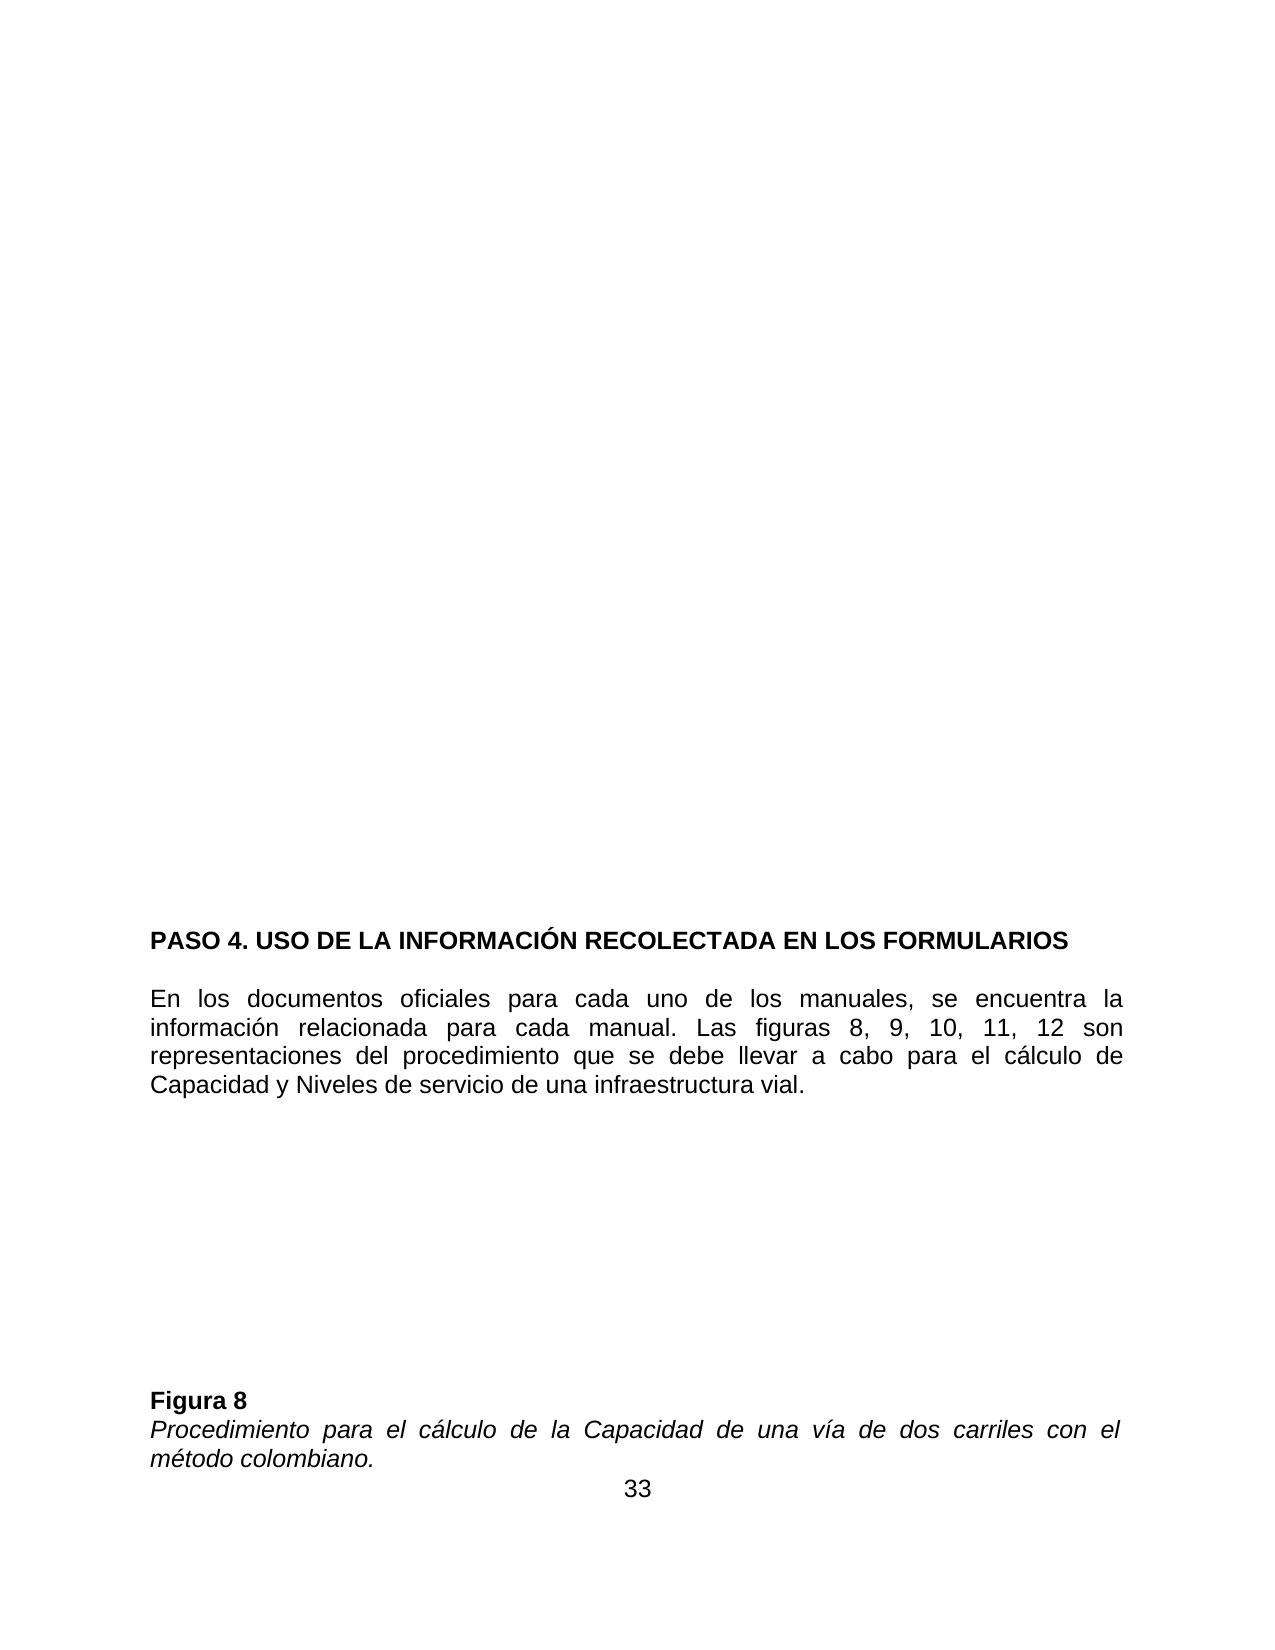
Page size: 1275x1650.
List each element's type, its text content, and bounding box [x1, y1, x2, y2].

subtitle PASO 4. USO DE LA INFORMACIÓN RECOLECTADA EN LOS FORMULARIOS [150, 926, 1125, 955]
subtitle Figura 8 [150, 1386, 1125, 1415]
text En los documentos oficiales para cada uno de los manuales, se encuentra la información relacionada para cada manual. Las figuras 8, 9, 10, 11, 12 son representaciones del procedimiento que se debe llevar a cabo para el cálculo de Capacidad y Niveles de servicio de una infraestructura vial. [150, 984, 1125, 1099]
subtitle Procedimiento para el cálculo de la Capacidad de una vía de dos carriles con el método colombiano. [150, 1415, 1125, 1472]
